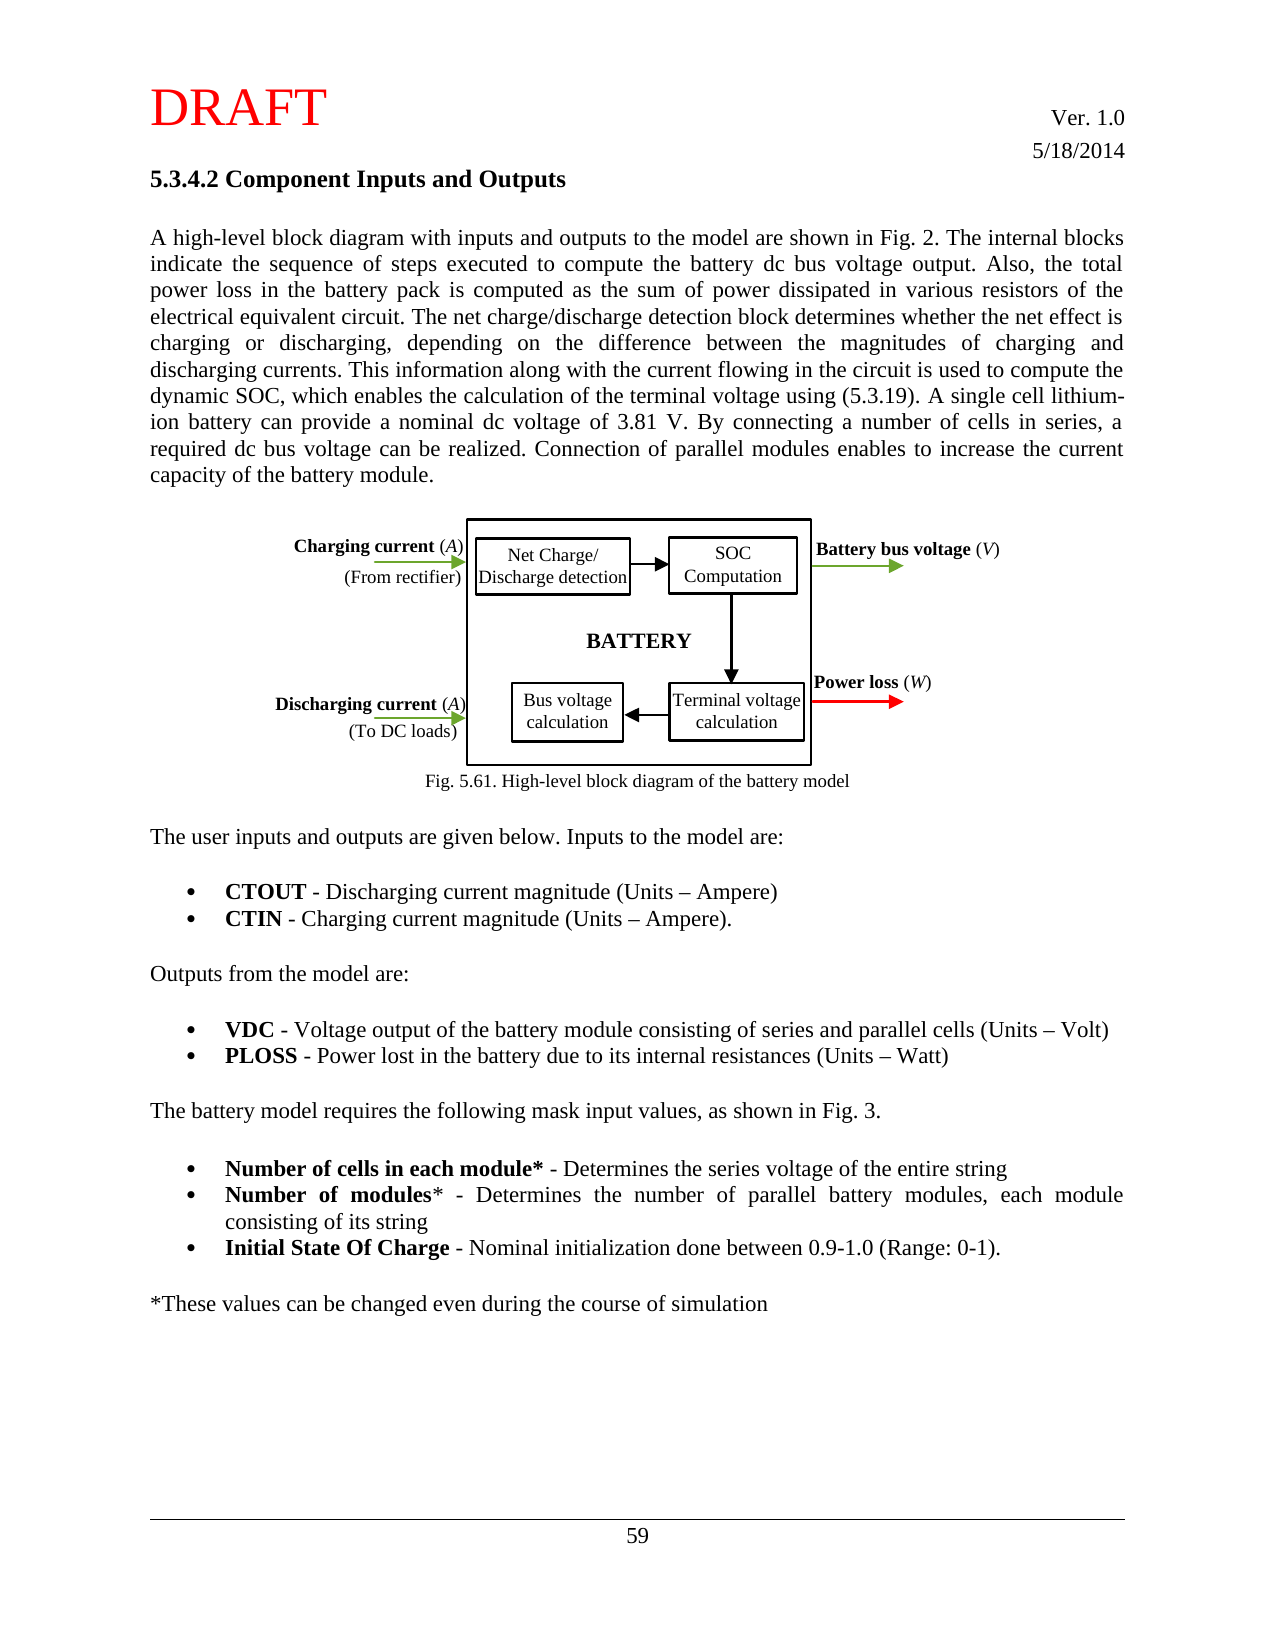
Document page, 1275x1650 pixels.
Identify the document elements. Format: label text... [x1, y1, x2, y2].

list CTOUT - Discharging current magnitude (Units – Ampere) [187, 878, 1125, 905]
list Number of modules* - Determines the number of parallel battery modules, each module consisting of its string [187, 1182, 1125, 1234]
list Initial State Of Charge - Nominal initialization done between 0.9-1.0 (Range: 0-1). [187, 1234, 1125, 1261]
text *These values can be changed even during the course of simulation [150, 1290, 1125, 1316]
text A high-level block diagram with inputs and outputs to the model are shown in Fig. 2. The internal blocks indicate the sequence of steps executed to compute the battery dc bus voltage output. Also, the total power loss in the battery pack is computed as the sum of power dissipated in various resistors of the electrical equivalent circuit. The net charge/discharge detection block determines whether the net effect is charging or discharging, depending on the difference between the magnitudes of charging and discharging currents. This information along with the current flowing in the circuit is used to compute the dynamic SOC, which enables the calculation of the terminal voltage using (5.3.19). A single cell lithium-ion battery can provide a nominal dc voltage of 3.81 V. By connecting a number of cells in series, a required dc bus voltage can be realized. Connection of parallel modules enables to increase the current capacity of the battery module. [150, 224, 1125, 487]
list Number of cells in each module* - Determines the series voltage of the entire string [187, 1155, 1125, 1182]
text Outputs from the model are: [150, 960, 1125, 987]
subtitle Component Inputs and Outputs [150, 164, 1125, 192]
text The battery model requires the following mask input values, as shown in Fig. 3. [150, 1098, 1125, 1124]
list PLOSS - Power lost in the battery due to its internal resistances (Units – Watt) [187, 1042, 1125, 1068]
text The user inputs and outputs are given below. Inputs to the model are: [150, 823, 1125, 849]
list CTIN - Charging current magnitude (Units – Ampere). [187, 905, 1125, 931]
list VDC - Voltage output of the battery module consisting of series and parallel cells (Units – Volt) [187, 1016, 1125, 1042]
